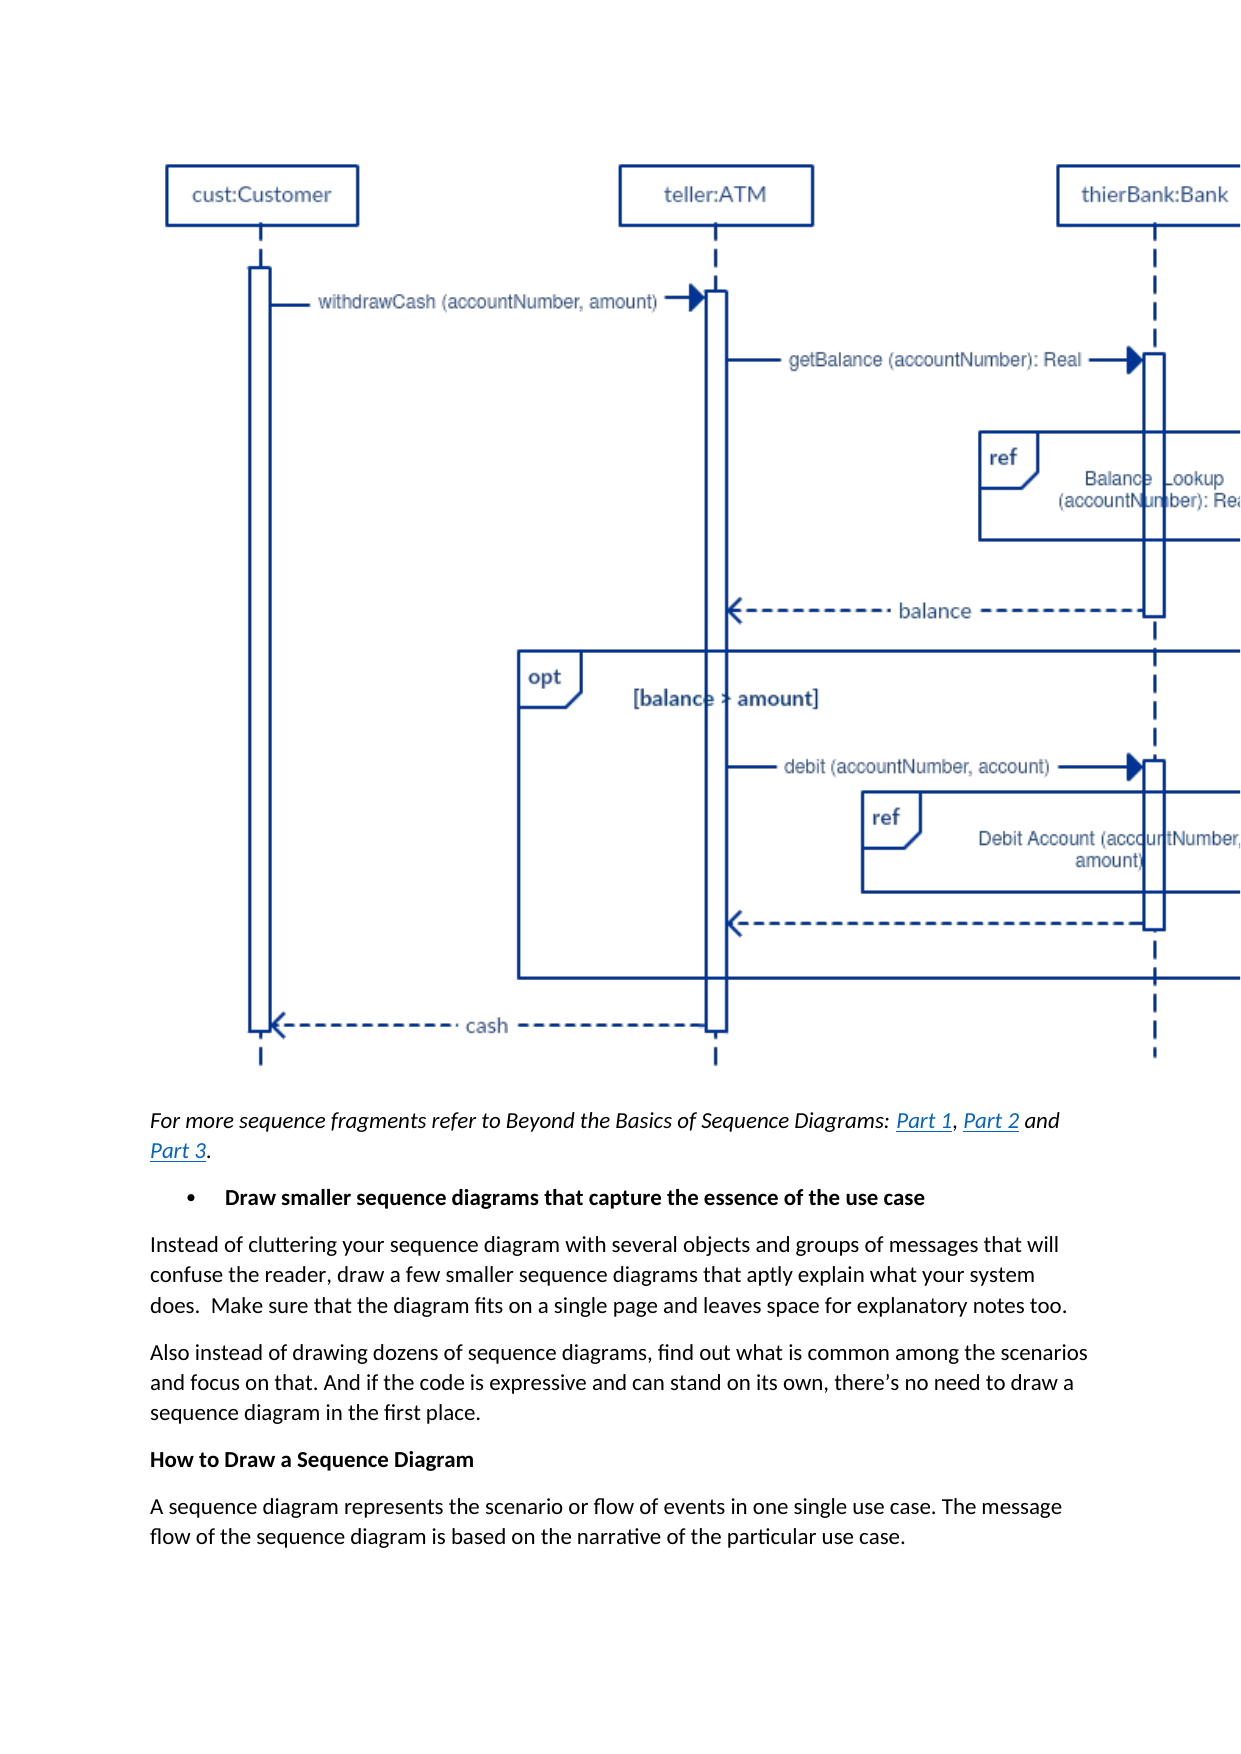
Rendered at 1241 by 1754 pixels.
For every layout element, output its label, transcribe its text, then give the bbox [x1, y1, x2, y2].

list Draw smaller sequence diagrams that capture the essence of the use case [187, 1183, 1090, 1211]
text Also instead of drawing dozens of sequence diagrams, find out what is common among the scenarios and focus on that. And if the code is expressive and can stand on its own, there’s no need to draw a sequence diagram in the first place. [150, 1338, 1090, 1426]
picture [150, 150, 1241, 1088]
text A sequence diagram represents the scenario or flow of events in one single use case. The message flow of the sequence diagram is based on the narrative of the particular use case. [150, 1492, 1090, 1550]
text For more sequence fragments refer to Beyond the Basics of Sequence Diagrams: Part 1, Part 2 and Part 3. [150, 1106, 1090, 1164]
text Instead of cluttering your sequence diagram with several objects and groups of messages that will confuse the reader, draw a few smaller sequence diagrams that aptly explain what your system does. Make sure that the diagram fits on a single page and leaves space for explanatory notes too. [150, 1230, 1090, 1319]
text How to Draw a Sequence Diagram [150, 1445, 1090, 1473]
